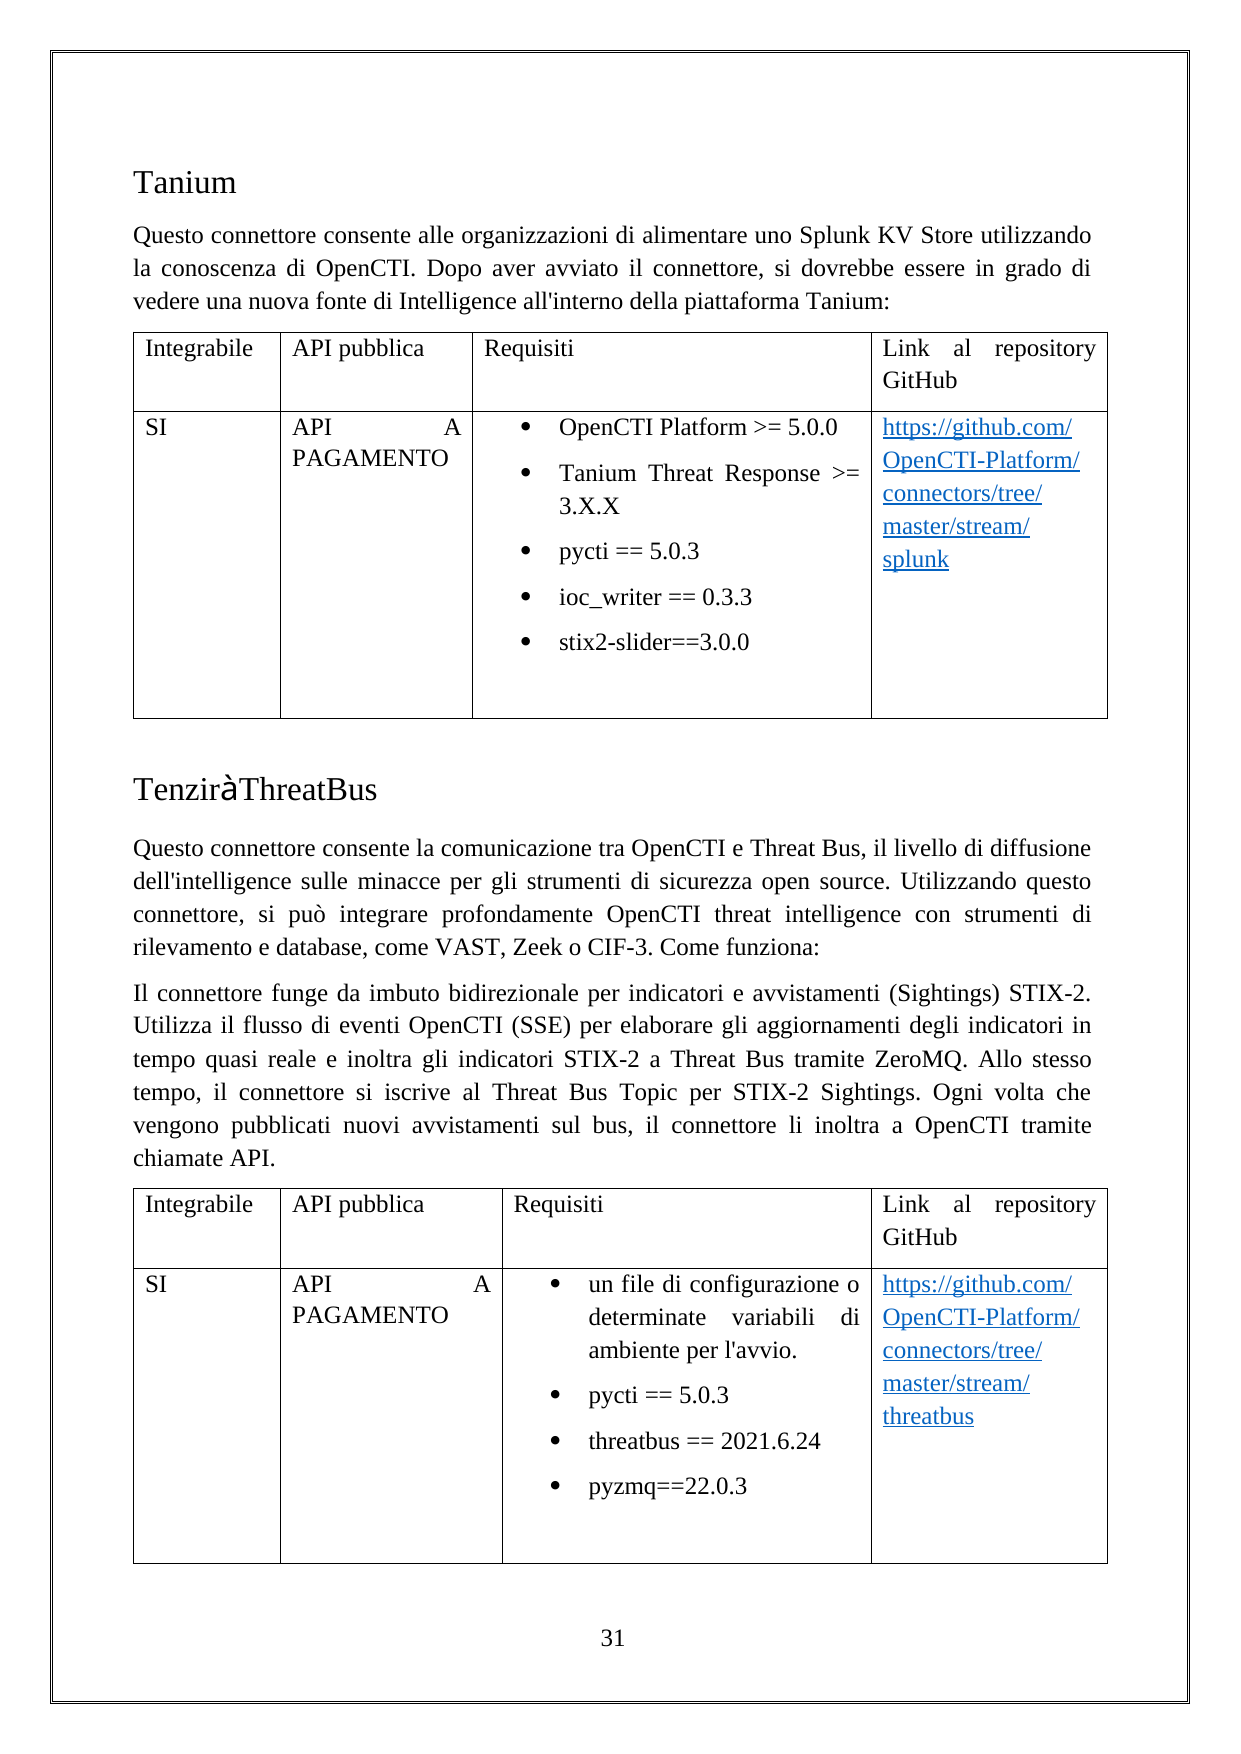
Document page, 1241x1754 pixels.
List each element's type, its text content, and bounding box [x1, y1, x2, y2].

table_cell API A PAGAMENTO [281, 412, 472, 718]
table_header Integrabile [134, 333, 280, 411]
table_cell API A PAGAMENTO [281, 1269, 502, 1562]
subtitle Tanium [133, 162, 1093, 201]
text Questo connettore consente la comunicazione tra OpenCTI e Threat Bus, il livello di diffusione dell'intelligence sulle minacce per gli strumenti di sicurezza open source. Utilizzando questo connettore, si può integrare profondamente OpenCTI threat intelligence con strumenti di rilevamento e database, come VAST, Zeek o CIF-3. Come funziona: [133, 833, 1093, 961]
table_header API pubblica [281, 333, 472, 411]
table_header Integrabile [134, 1189, 280, 1268]
text Il connettore funge da imbuto bidirezionale per indicatori e avvistamenti (Sightings) STIX-2. Utilizza il flusso di eventi OpenCTI (SSE) per elaborare gli aggiornamenti degli indicatori in tempo quasi reale e inoltra gli indicatori STIX-2 a Threat Bus tramite ZeroMQ. Allo stesso tempo, il connettore si iscrive al Threat Bus Topic per STIX-2 Sightings. Ogni volta che vengono pubblicati nuovi avvistamenti sul bus, il connettore li inoltra a OpenCTI tramite chiamate API. [133, 978, 1093, 1171]
table_cell SI [134, 1269, 280, 1562]
table_header Requisiti [503, 1189, 871, 1268]
table_cell https://github.com/OpenCTI-Platform/connectors/tree/master/stream/splunk [872, 412, 1107, 718]
subtitle TenziràThreatBus [133, 765, 1093, 810]
table_cell https://github.com/OpenCTI-Platform/connectors/tree/master/stream/threatbus [872, 1269, 1107, 1562]
text Questo connettore consente alle organizzazioni di alimentare uno Splunk KV Store utilizzando la conoscenza di OpenCTI. Dopo aver avviato il connettore, si dovrebbe essere in grado di vedere una nuova fonte di Intelligence all'interno della piattaforma Tanium: [133, 220, 1093, 315]
table_header Requisiti [473, 333, 871, 411]
table_cell un file di configurazione o determinate variabili di ambiente per l'avvio. pycti == 5.0.3 threatbus == 2021.6.24 pyzmq==22.0.3 [503, 1269, 871, 1562]
table_header API pubblica [281, 1189, 502, 1268]
table_header Link al repository GitHub [872, 1189, 1107, 1268]
table_header Link al repository GitHub [872, 333, 1107, 411]
table_cell SI [134, 412, 280, 718]
table_cell OpenCTI Platform >= 5.0.0 Tanium Threat Response >= 3.X.X pycti == 5.0.3 ioc_writer == 0.3.3 stix2-slider==3.0.0 [473, 412, 871, 718]
